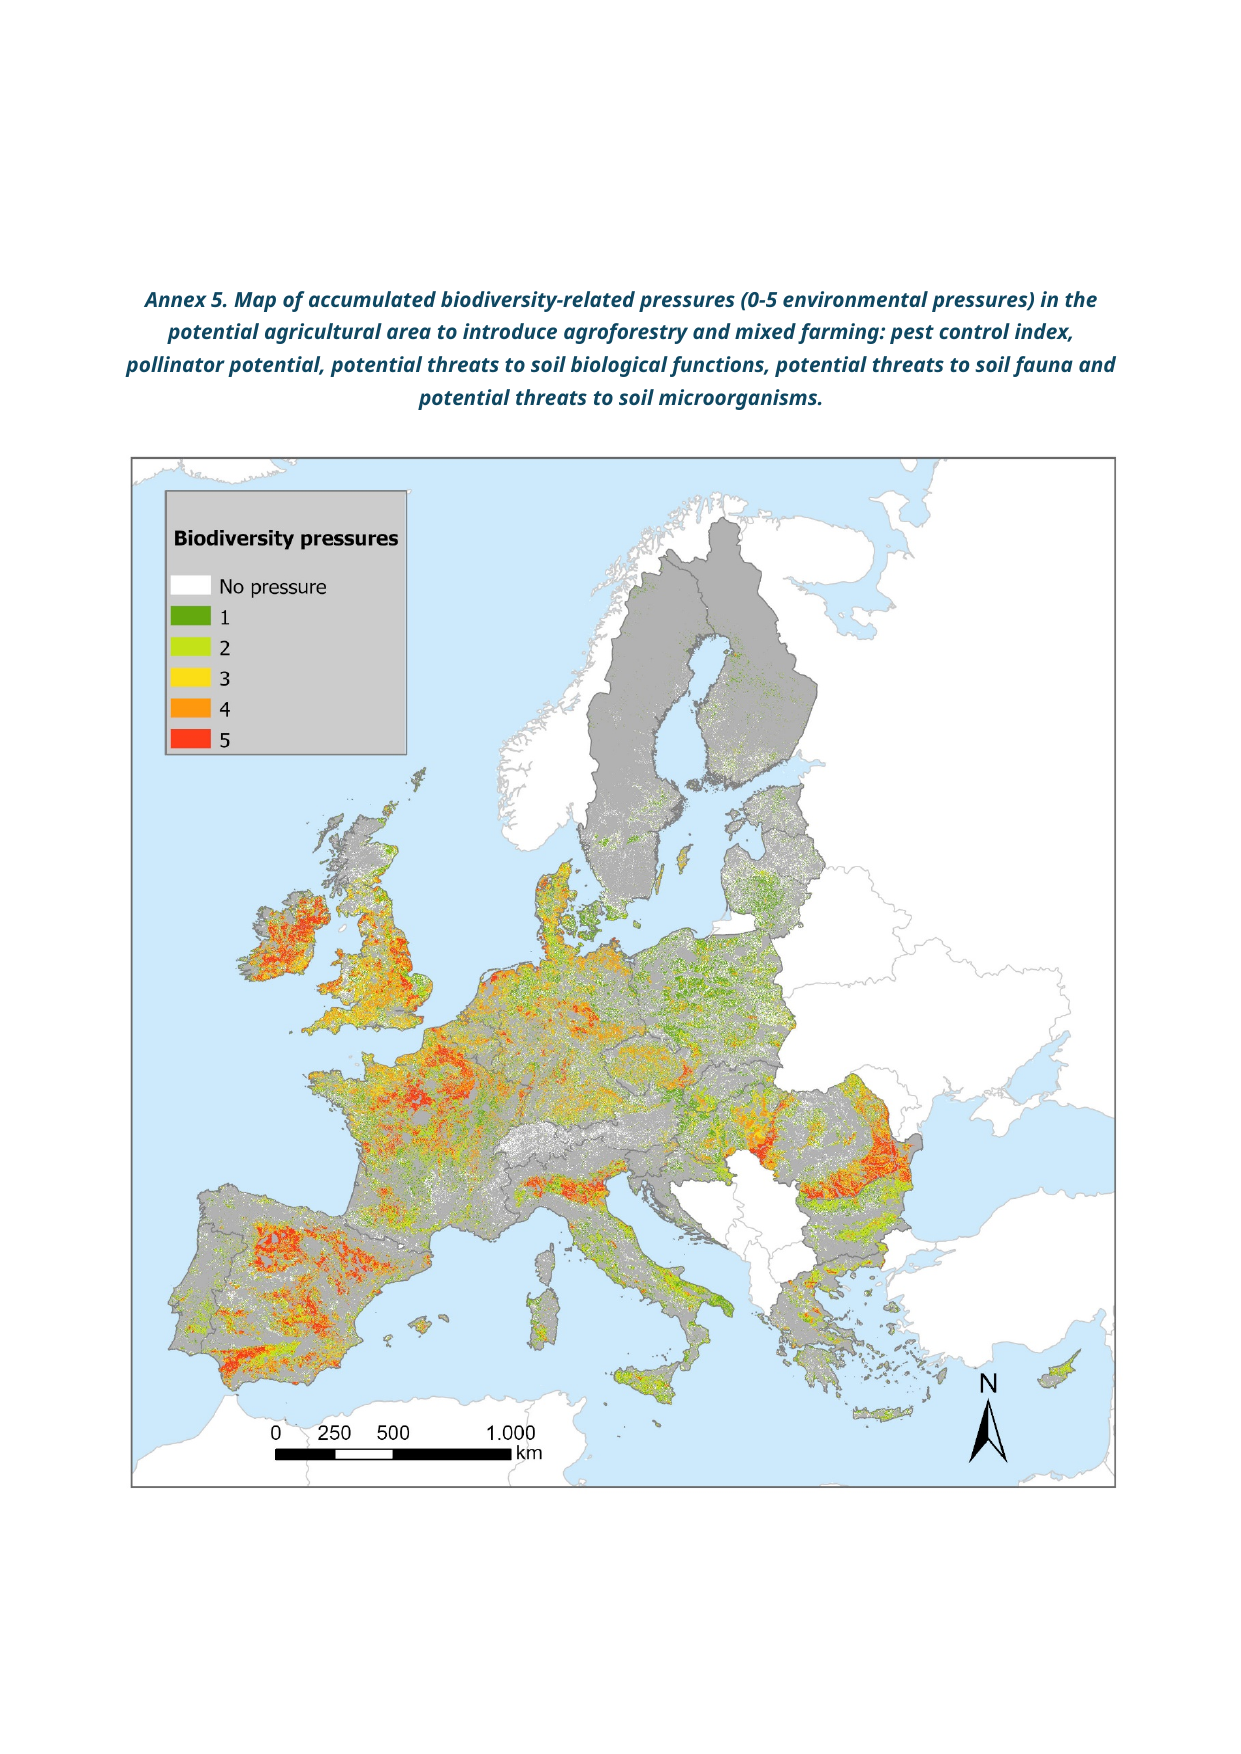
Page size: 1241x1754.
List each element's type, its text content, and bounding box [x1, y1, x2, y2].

picture [120, 444, 1124, 1497]
subtitle Annex 5. Map of accumulated biodiversity-related pressures (0-5 environmental pressures) in the potential agricultural area to introduce agroforestry and mixed farming: pest control index, pollinator potential, potential threats to soil biological functions, potential threats to soil fauna and potential threats to soil microorganisms. [120, 285, 1125, 411]
